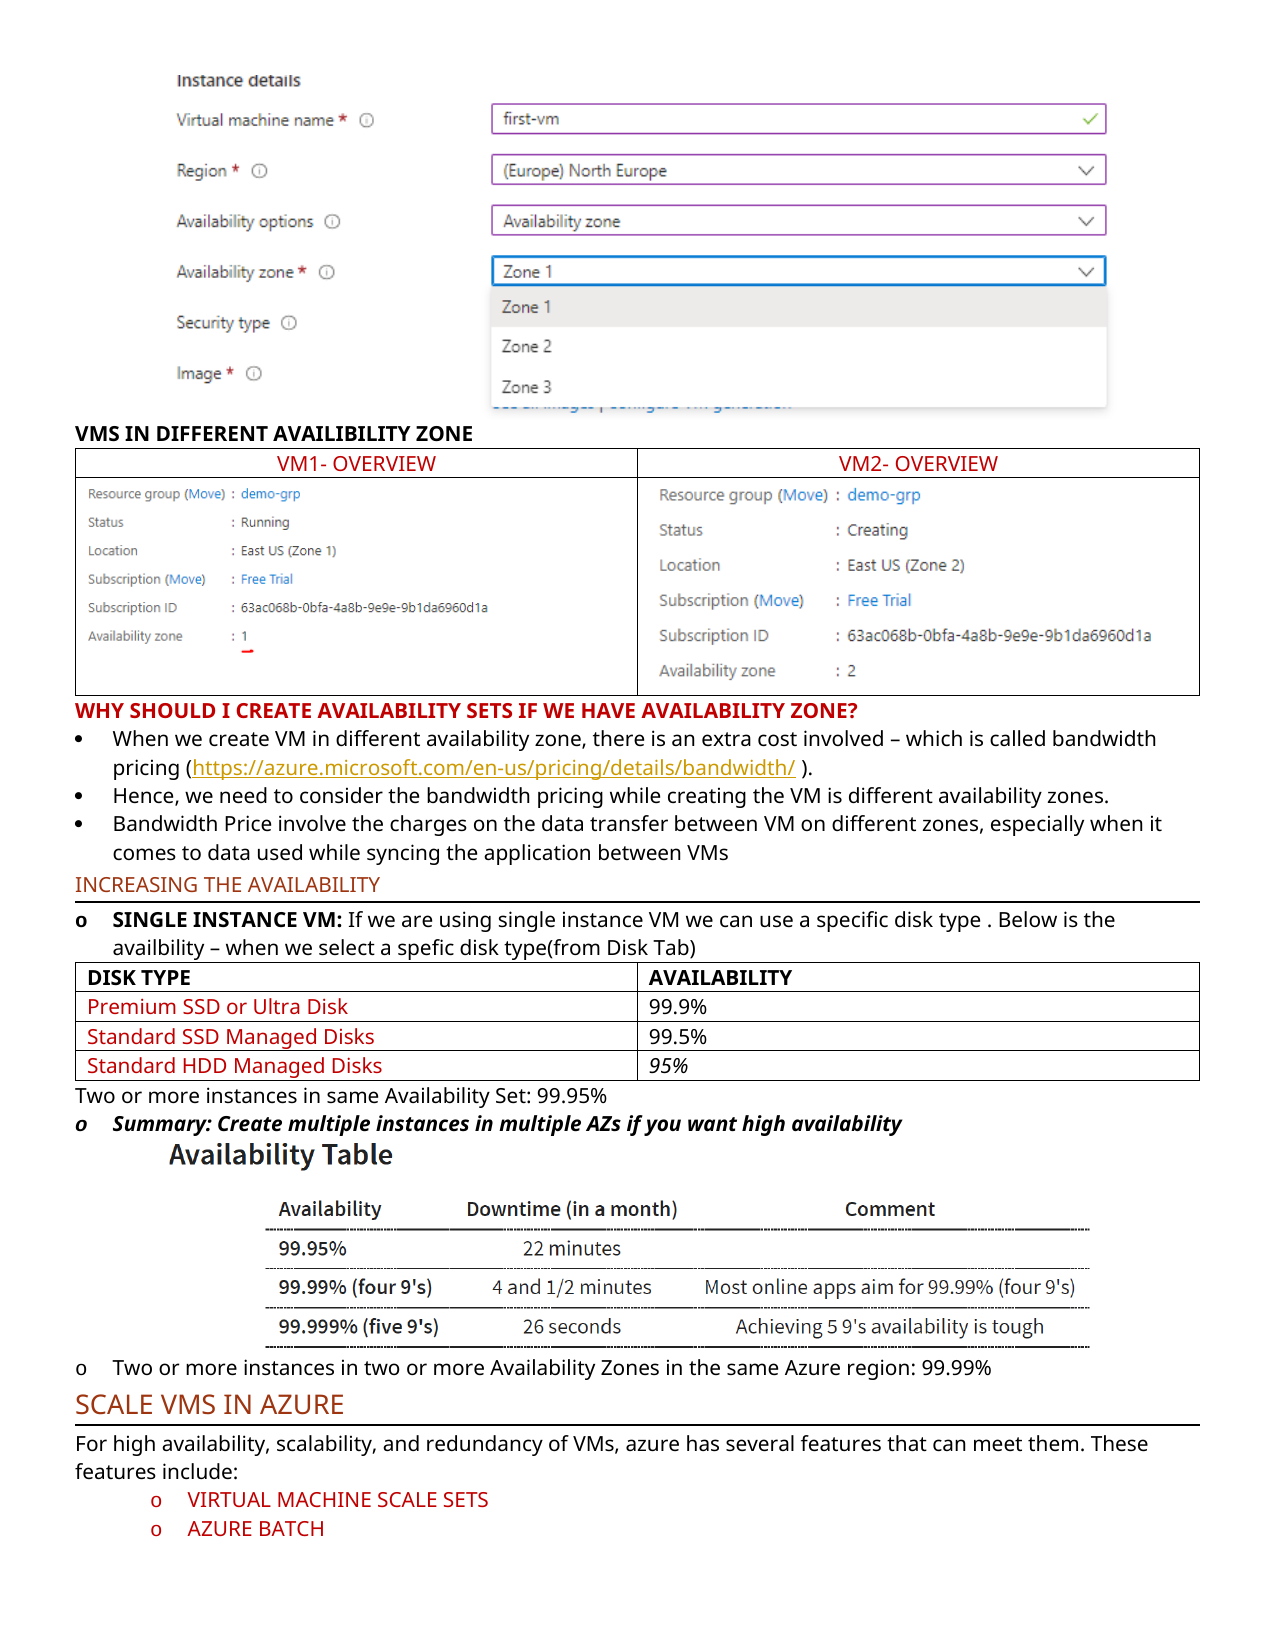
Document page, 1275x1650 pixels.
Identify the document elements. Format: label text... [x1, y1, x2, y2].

list AZURE BATCH [150, 1514, 1200, 1543]
picture [86, 478, 525, 660]
list Bandwidth Price involve the charges on the data transfer between VM on different zones, especially when it comes to data used while syncing the application between VMs [75, 809, 1200, 866]
list When we create VM in different availability zone, there is an extra cost involved – which is called bandwidth pricing (https://azure.microsoft.com/en-us/pricing/details/bandwidth/ ). [75, 724, 1200, 781]
list VIRTUAL MACHINE SCALE SETS [150, 1486, 1200, 1514]
table_cell Standard SSD Managed Disks [76, 1022, 637, 1050]
picture [648, 478, 1166, 689]
list SINGLE INSTANCE VM: If we are using single instance VM we can use a specific disk type . Below is the availbility – when we select a spefic disk type(from Disk Tab) [75, 905, 1200, 962]
table_cell [76, 478, 637, 695]
table_header DISK TYPE [76, 963, 637, 991]
table_cell 99.5% [638, 1022, 1199, 1050]
subtitle SCALE VMS IN AZURE [75, 1385, 1200, 1424]
picture [158, 75, 1118, 420]
table_cell Standard HDD Managed Disks [76, 1051, 637, 1080]
table_header VM1- OVERVIEW [76, 449, 637, 477]
text VMS IN DIFFERENT AVAILIBILITY ZONE [75, 419, 1200, 448]
table_cell [638, 478, 1199, 695]
text For high availability, scalability, and redundancy of VMs, azure has several features that can meet them. These features include: [75, 1429, 1200, 1486]
table_header AVAILABILITY [638, 963, 1199, 991]
table_header VM2- OVERVIEW [638, 449, 1199, 477]
table_cell Premium SSD or Ultra Disk [76, 992, 637, 1021]
text Two or more instances in same Availability Set: 99.95% [75, 1081, 1200, 1109]
table_cell 95% [638, 1051, 1199, 1080]
list Two or more instances in two or more Availability Zones in the same Azure region: 99.99% [75, 1353, 1200, 1381]
subtitle INCREASING THE AVAILABILITY [75, 871, 1200, 901]
picture [169, 1137, 1106, 1353]
text WHY SHOULD I CREATE AVAILABILITY SETS IF WE HAVE AVAILABILITY ZONE? [75, 696, 1200, 724]
table_cell 99.9% [638, 992, 1199, 1021]
list Hence, we need to consider the bandwidth pricing while creating the VM is different availability zones. [75, 781, 1200, 809]
list Summary: Create multiple instances in multiple AZs if you want high availability [75, 1109, 1200, 1138]
